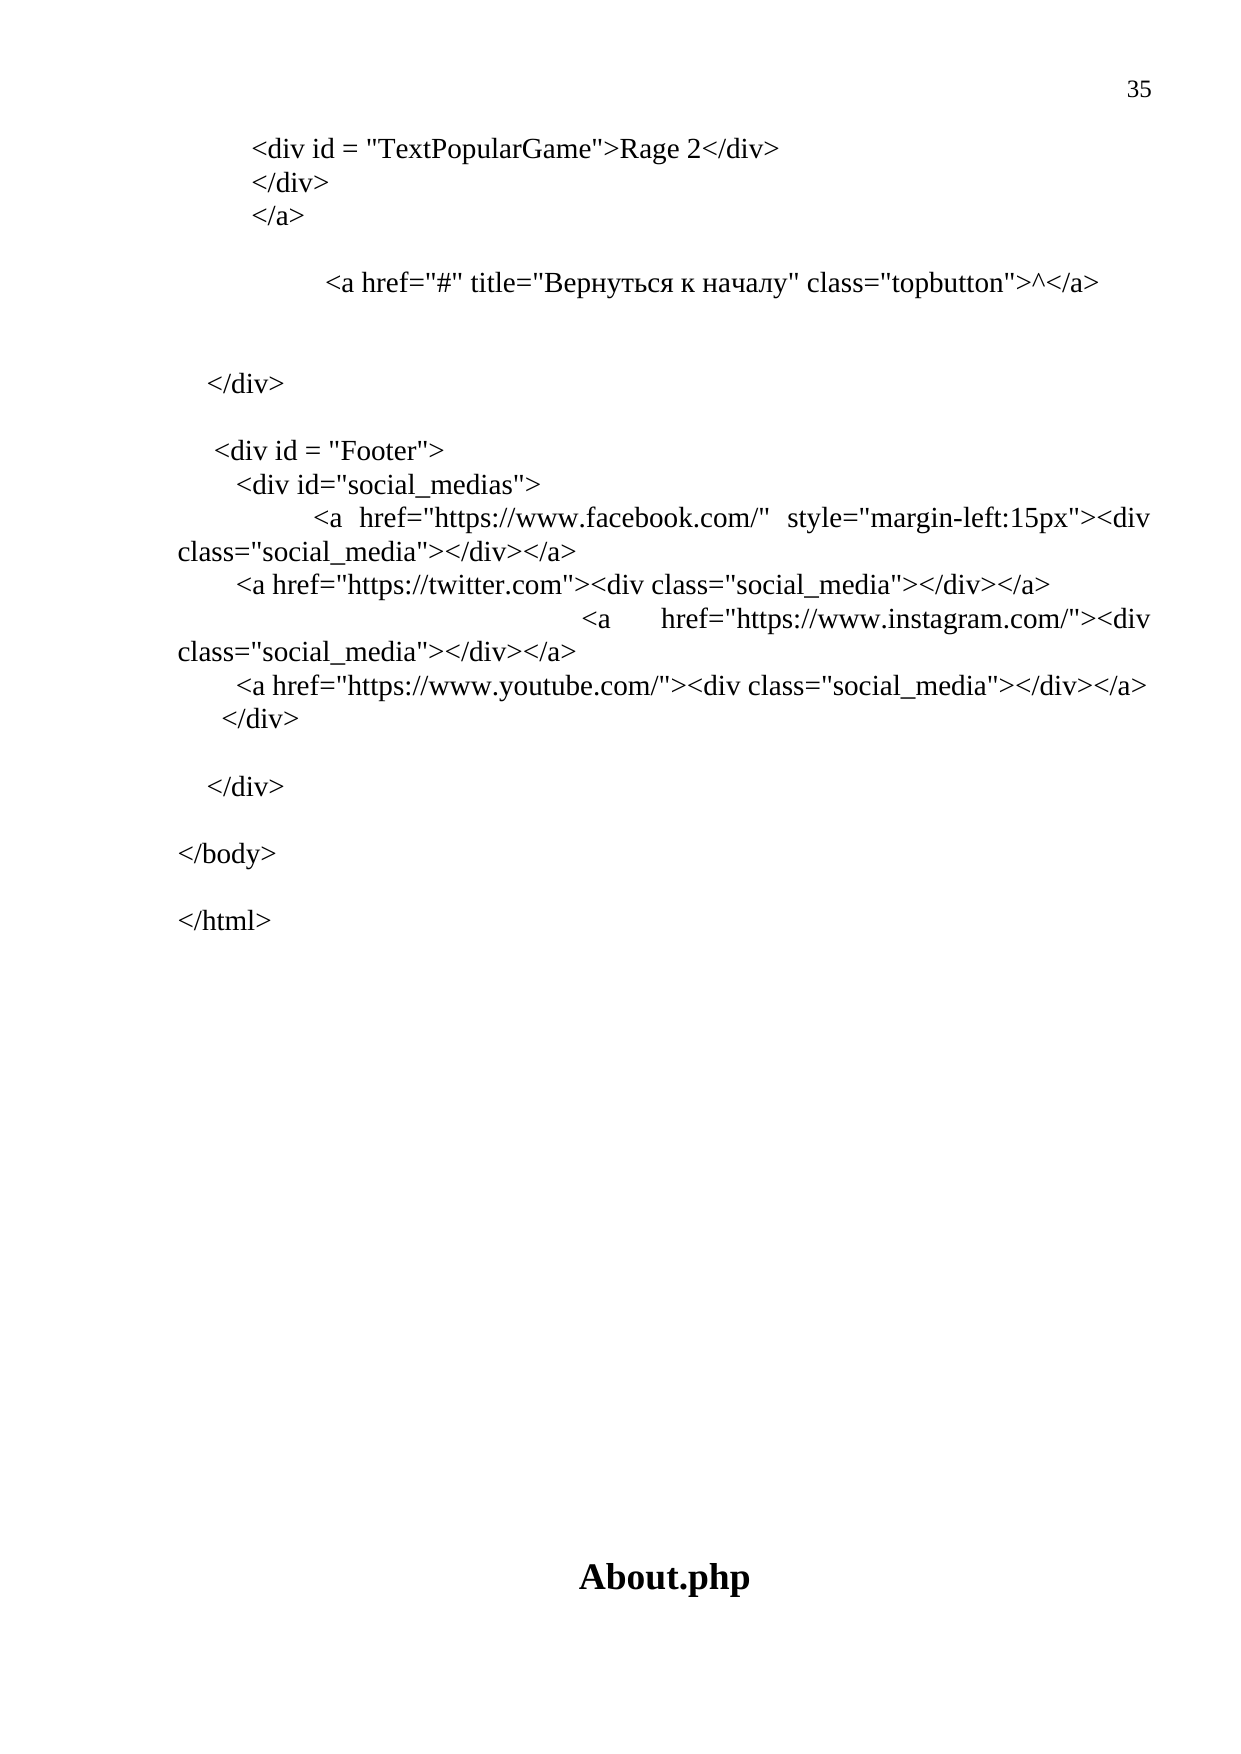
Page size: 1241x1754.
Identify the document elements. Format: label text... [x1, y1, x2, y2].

text <a href="https://www.facebook.com/" style="margin-left:15px"><div class="social_media"></div></a> [177, 500, 1152, 567]
text </html> [177, 903, 1152, 936]
text </body> [177, 836, 1152, 869]
text </div> [177, 702, 1152, 735]
text <div id = "Footer"> [177, 433, 1152, 467]
text <a href="https://www.youtube.com/"><div class="social_media"></div></a> [177, 668, 1152, 702]
text About.php [177, 1554, 1152, 1598]
text <div id = "TextPopularGame">Rage 2</div> [177, 131, 1152, 165]
text <a href="https://twitter.com"><div class="social_media"></div></a> [177, 567, 1152, 601]
text <a href="#" title="Вернуться к началу" class="topbutton">^</a> [177, 266, 1152, 299]
text </div> [177, 366, 1152, 400]
text </div> [177, 769, 1152, 802]
text </a> [177, 198, 1152, 232]
text </div> [177, 165, 1152, 198]
text <div id="social_medias"> [177, 467, 1152, 500]
text <a href="https://www.instagram.com/"><div class="social_media"></div></a> [177, 601, 1152, 668]
